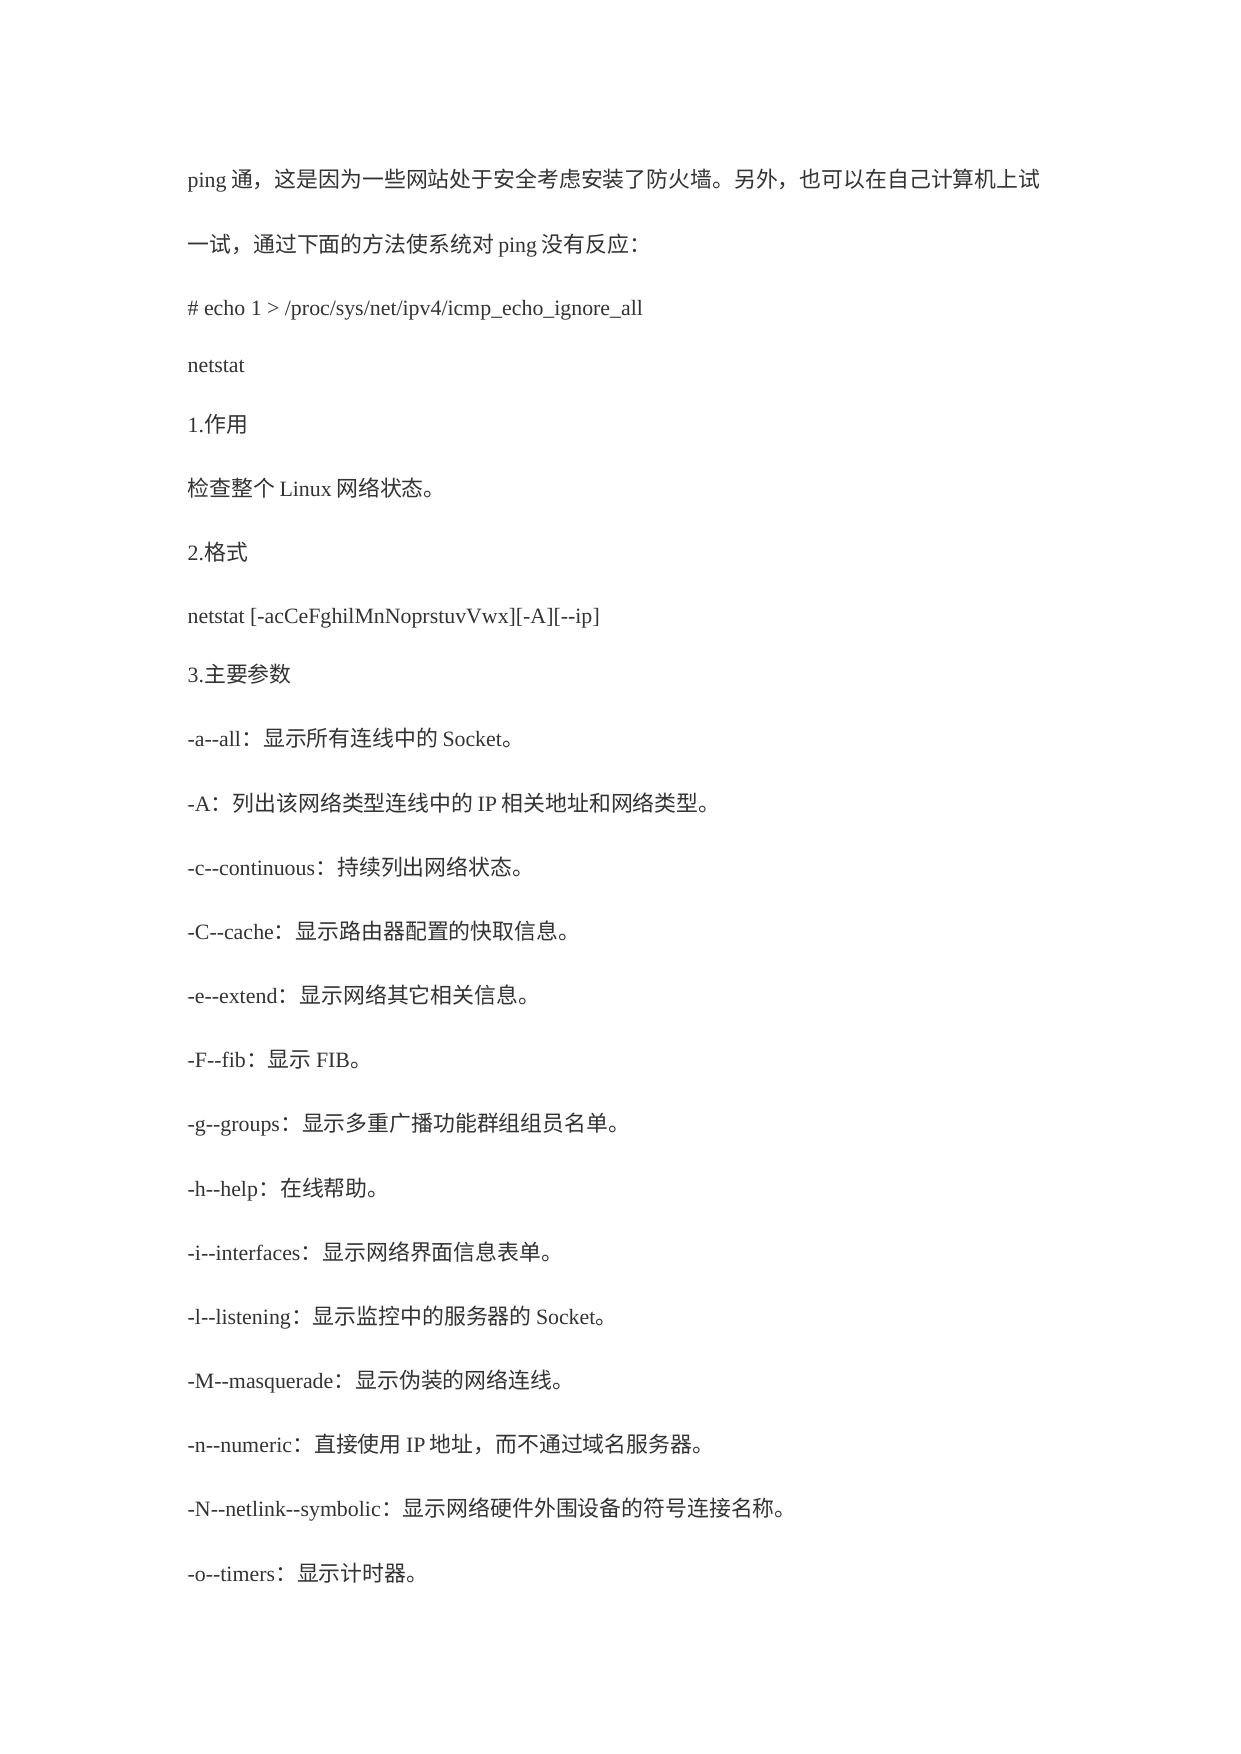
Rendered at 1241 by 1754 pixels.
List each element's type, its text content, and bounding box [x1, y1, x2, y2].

text -c--continuous：持续列出网络状态。 [187, 849, 1053, 882]
text -a--all：显示所有连线中的Socket。 [187, 721, 1053, 753]
text netstat [187, 349, 1053, 381]
text -o--timers：显示计时器。 [187, 1555, 1053, 1588]
text -h--help：在线帮助。 [187, 1170, 1053, 1203]
text netstat [-acCeFghilMnNoprstuvVwx][-A][--ip] [187, 599, 1053, 632]
text -F--fib：显示FIB。 [187, 1042, 1053, 1074]
text 检查整个Linux网络状态。 [187, 471, 1053, 503]
text -i--interfaces：显示网络界面信息表单。 [187, 1234, 1053, 1267]
text 2.格式 [187, 535, 1053, 567]
text 3.主要参数 [187, 657, 1053, 689]
text -l--listening：显示监控中的服务器的Socket。 [187, 1298, 1053, 1331]
text ping通，这是因为一些网站处于安全考虑安装了防火墙。另外，也可以在自己计算机上试一试，通过下面的方法使系统对ping没有反应： [187, 162, 1053, 259]
text -C--cache：显示路由器配置的快取信息。 [187, 913, 1053, 946]
text -A：列出该网络类型连线中的IP相关地址和网络类型。 [187, 785, 1053, 818]
text -g--groups：显示多重广播功能群组组员名单。 [187, 1106, 1053, 1138]
text # echo 1 > /proc/sys/net/ipv4/icmp_echo_ignore_all [187, 291, 1053, 324]
text -n--numeric：直接使用IP地址，而不通过域名服务器。 [187, 1427, 1053, 1459]
text 1.作用 [187, 407, 1053, 439]
text -e--extend：显示网络其它相关信息。 [187, 978, 1053, 1010]
text -N--netlink--symbolic：显示网络硬件外围设备的符号连接名称。 [187, 1491, 1053, 1523]
text -M--masquerade：显示伪装的网络连线。 [187, 1363, 1053, 1395]
